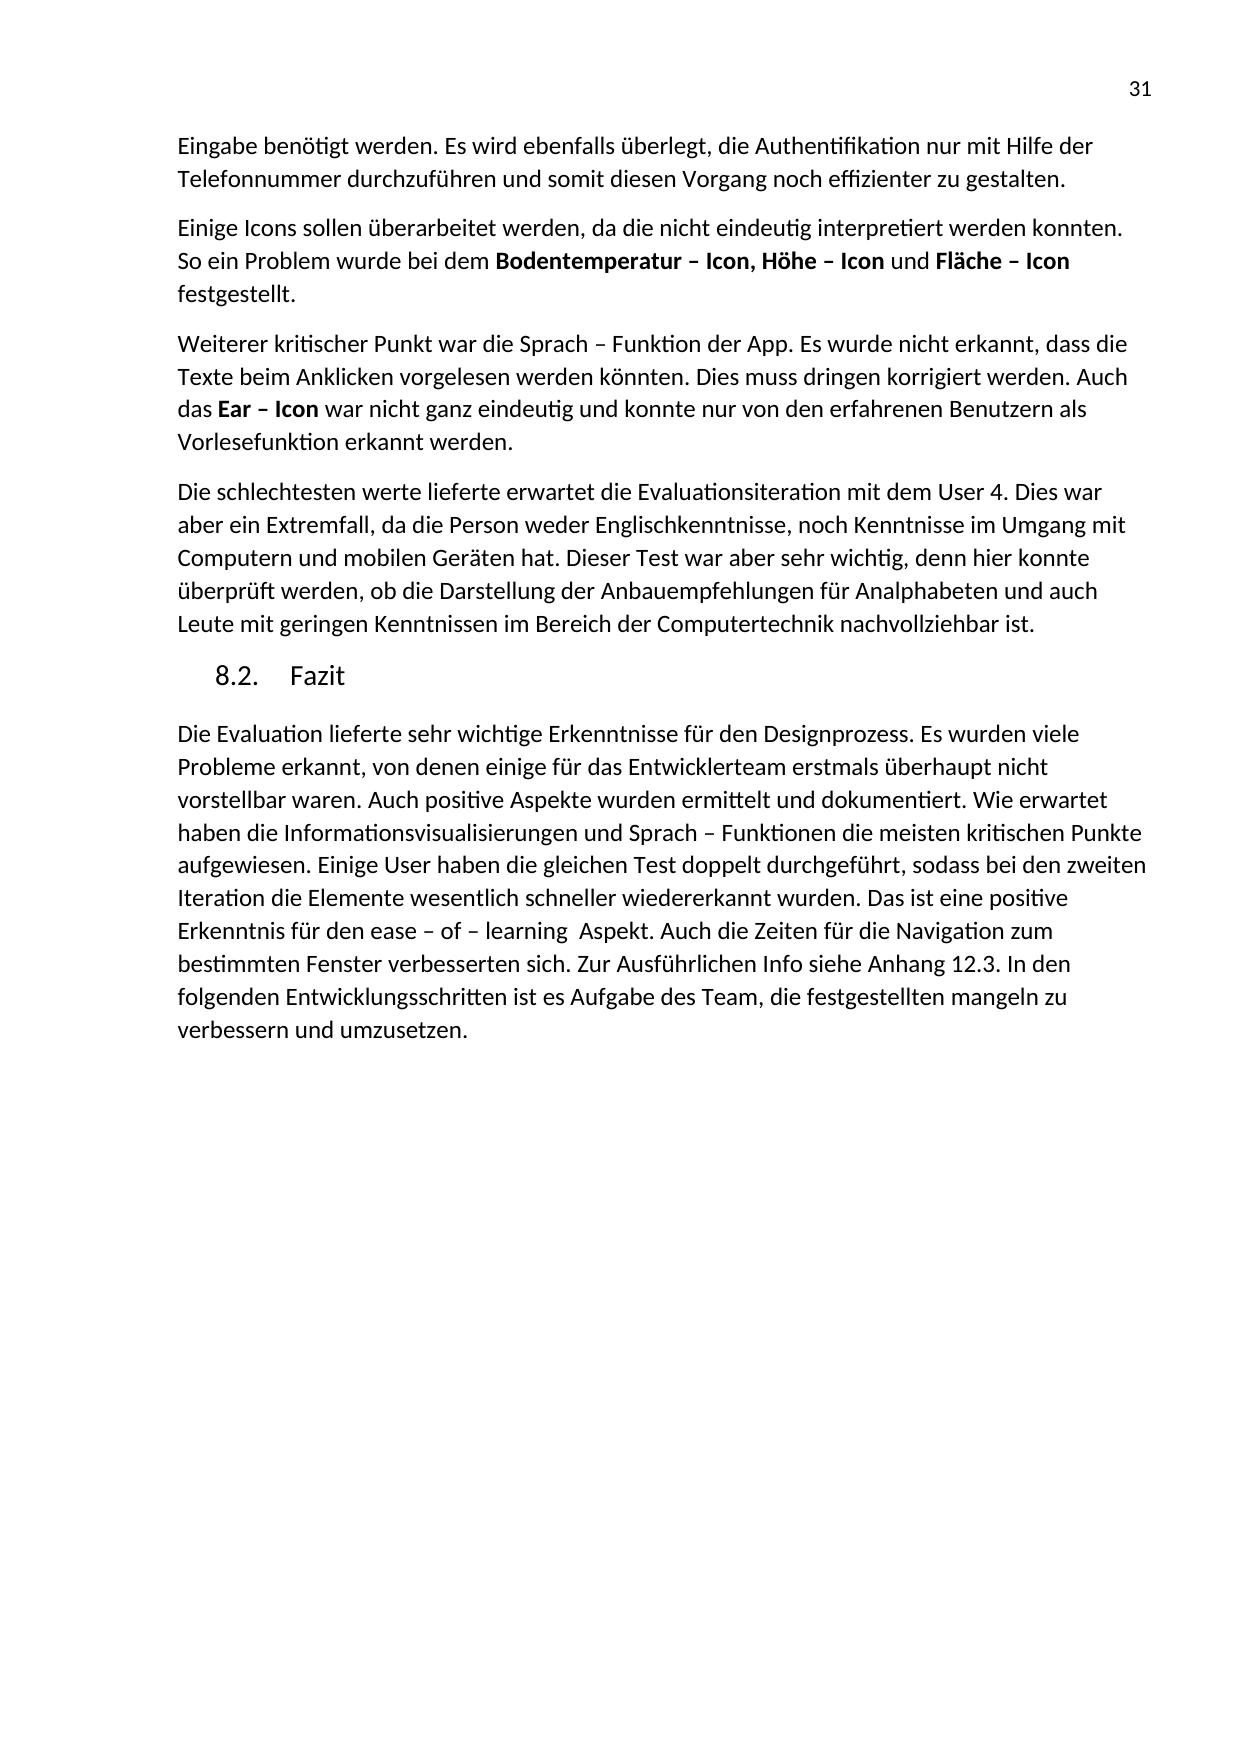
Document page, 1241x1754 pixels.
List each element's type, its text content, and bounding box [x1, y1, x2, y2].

text Weiterer kritischer Punkt war die Sprach – Funktion der App. Es wurde nicht erkannt, dass die Texte beim Anklicken vorgelesen werden könnten. Dies muss dringen korrigiert werden. Auch das Ear – Icon war nicht ganz eindeutig und konnte nur von den erfahrenen Benutzern als Vorlesefunktion erkannt werden. [177, 328, 1152, 457]
subtitle Fazit [215, 657, 1152, 693]
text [177, 130, 1152, 193]
text Einige Icons sollen überarbeitet werden, da die nicht eindeutig interpretiert werden konnten. So ein Problem wurde bei dem Bodentemperatur – Icon, Höhe – Icon und Fläche – Icon festgestellt. [177, 212, 1152, 309]
text Die schlechtesten werte lieferte erwartet die Evaluationsiteration mit dem User 4. Dies war aber ein Extremfall, da die Person weder Englischkenntnisse, noch Kenntnisse im Umgang mit Computern und mobilen Geräten hat. Dieser Test war aber sehr wichtig, denn hier konnte überprüft werden, ob die Darstellung der Anbauempfehlungen für Analphabeten und auch Leute mit geringen Kenntnissen im Bereich der Computertechnik nachvollziehbar ist. [177, 476, 1152, 638]
text Die Evaluation lieferte sehr wichtige Erkenntnisse für den Designprozess. Es wurden viele Probleme erkannt, von denen einige für das Entwicklerteam erstmals überhaupt nicht vorstellbar waren. Auch positive Aspekte wurden ermittelt und dokumentiert. Wie erwartet haben die Informationsvisualisierungen und Sprach – Funktionen die meisten kritischen Punkte aufgewiesen. Einige User haben die gleichen Test doppelt durchgeführt, sodass bei den zweiten Iteration die Elemente wesentlich schneller wiedererkannt wurden. Das ist eine positive Erkenntnis für den ease – of – learning Aspekt. Auch die Zeiten für die Navigation zum bestimmten Fenster verbesserten sich. Zur Ausführlichen Info siehe Anhang 12.3. In den folgenden Entwicklungsschritten ist es Aufgabe des Team, die festgestellten mangeln zu verbessern und umzusetzen. [177, 718, 1152, 1045]
